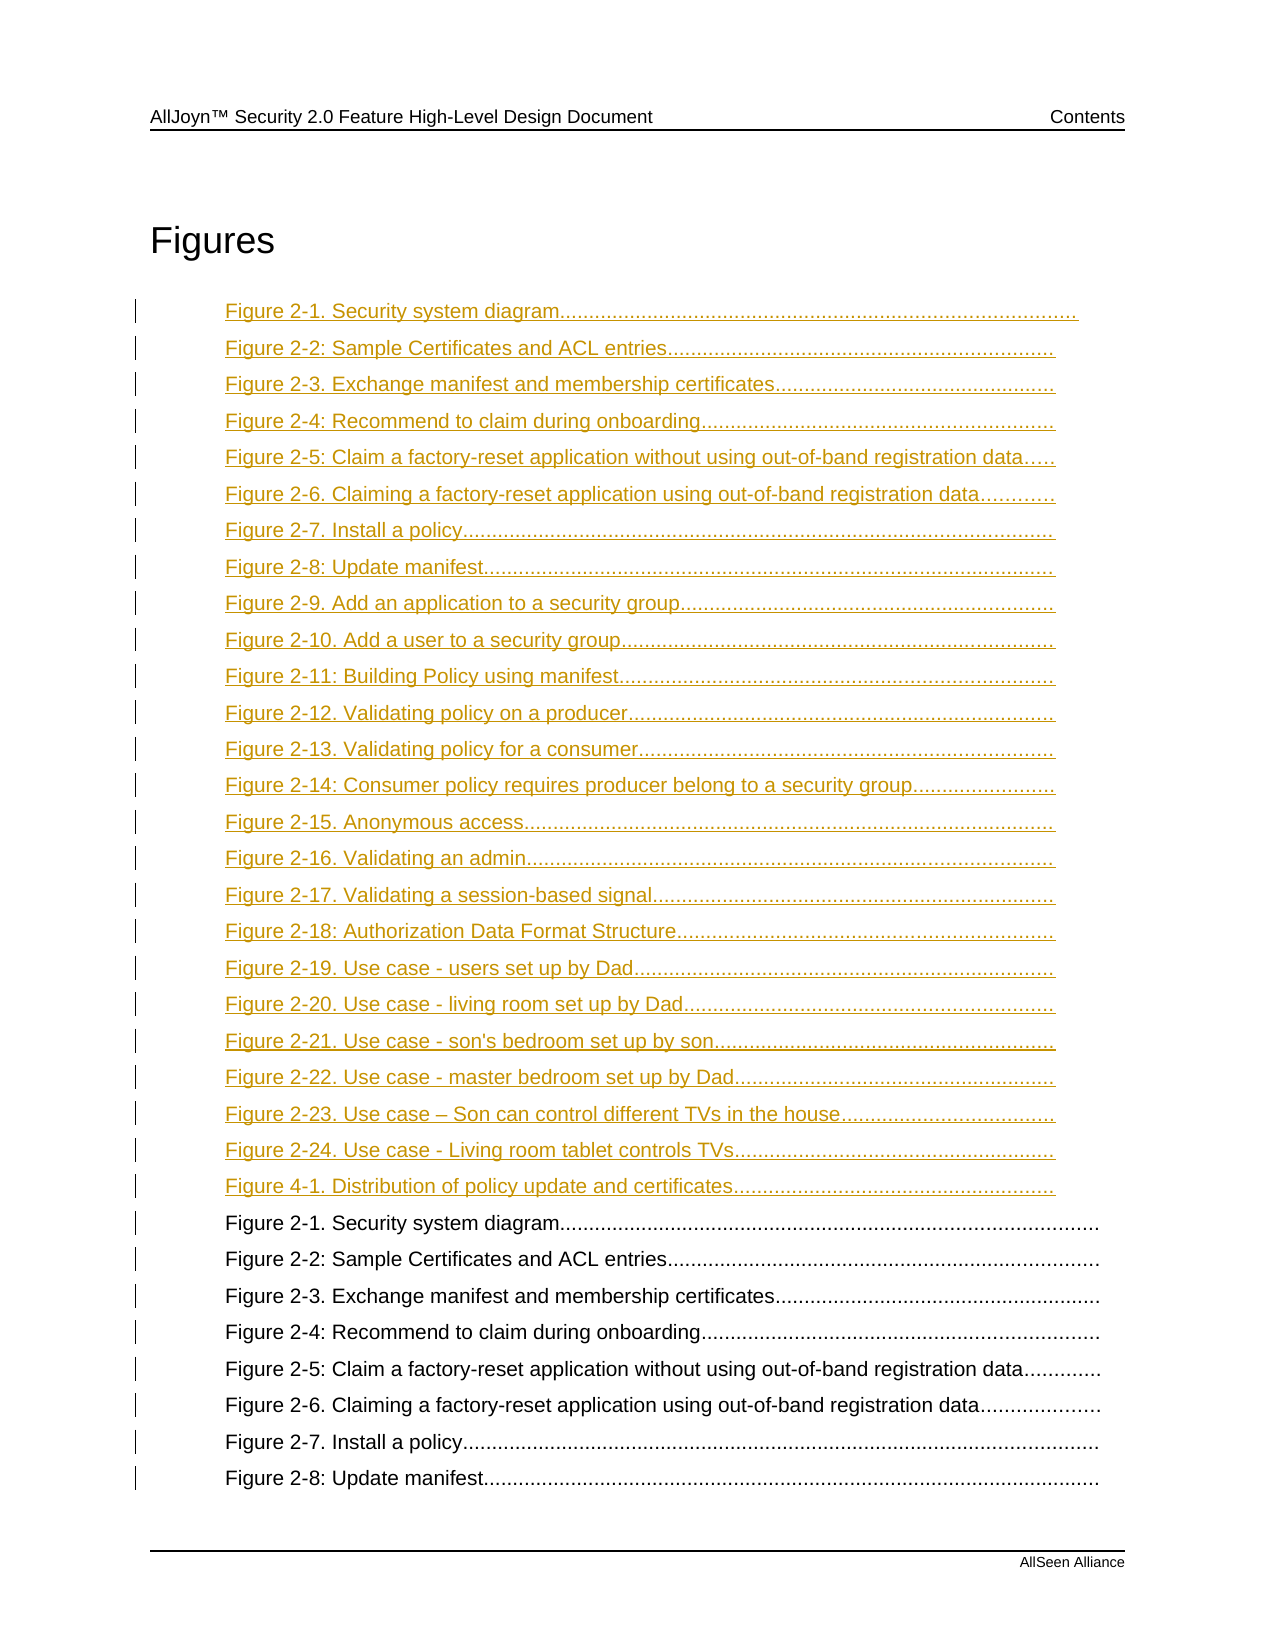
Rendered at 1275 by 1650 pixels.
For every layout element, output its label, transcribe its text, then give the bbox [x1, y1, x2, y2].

text Figures [150, 219, 1125, 262]
